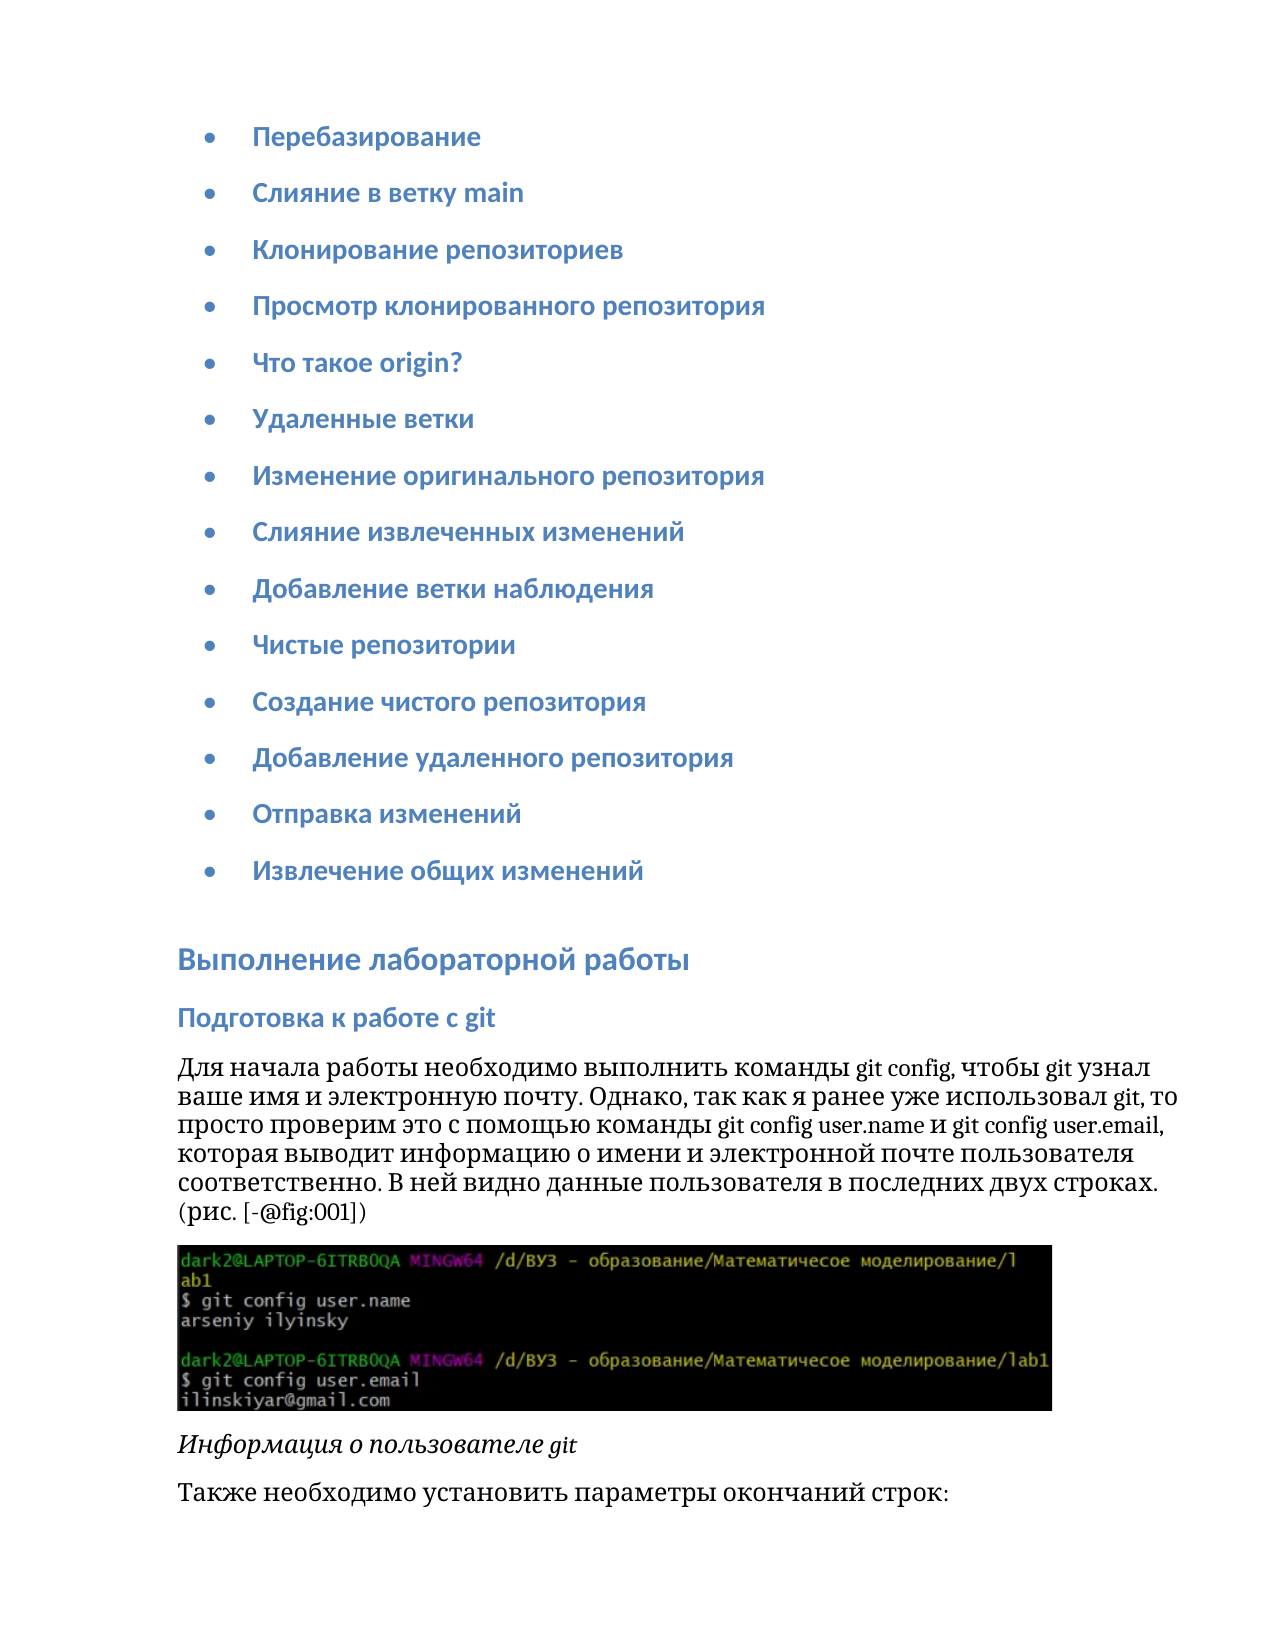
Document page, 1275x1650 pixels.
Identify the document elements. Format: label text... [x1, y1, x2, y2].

subtitle Чистые репозитории [202, 626, 1186, 662]
subtitle Клонирование репозиториев [202, 231, 1186, 267]
subtitle Удаленные ветки [202, 400, 1186, 436]
subtitle Слияние извлеченных изменений [202, 513, 1186, 549]
subtitle Добавление удаленного репозитория [202, 739, 1186, 775]
subtitle Отправка изменений [202, 796, 1186, 831]
subtitle Добавление ветки наблюдения [202, 570, 1186, 605]
text Для начала работы необходимо выполнить команды git config, чтобы git узнал ваше имя и электронную почту. Однако, так как я ранее уже использовал git, то просто проверим это с помощью команды git config user.name и git config user.email, которая выводит информацию о имени и электронной почте пользователя соответственно. В ней видно данные пользователя в последних двух строках. (рис. [-@fig:001]) [177, 1054, 1186, 1226]
subtitle Создание чистого репозитория [202, 683, 1186, 718]
subtitle Просмотр клонированного репозитория [202, 287, 1186, 323]
subtitle Подготовка к работе с git [177, 999, 1186, 1035]
text Информация о пользователе git [177, 1431, 1186, 1460]
picture [177, 1245, 1053, 1411]
subtitle Слияние в ветку main [202, 174, 1186, 210]
subtitle Перебазирование [202, 118, 1186, 154]
subtitle Изменение оригинального репозитория [202, 457, 1186, 492]
subtitle Извлечение общих изменений [202, 852, 1186, 888]
text Также необходимо установить параметры окончаний строк: [177, 1479, 1186, 1507]
subtitle Выполнение лабораторной работы [177, 938, 1186, 978]
subtitle Что такое origin? [202, 344, 1186, 379]
